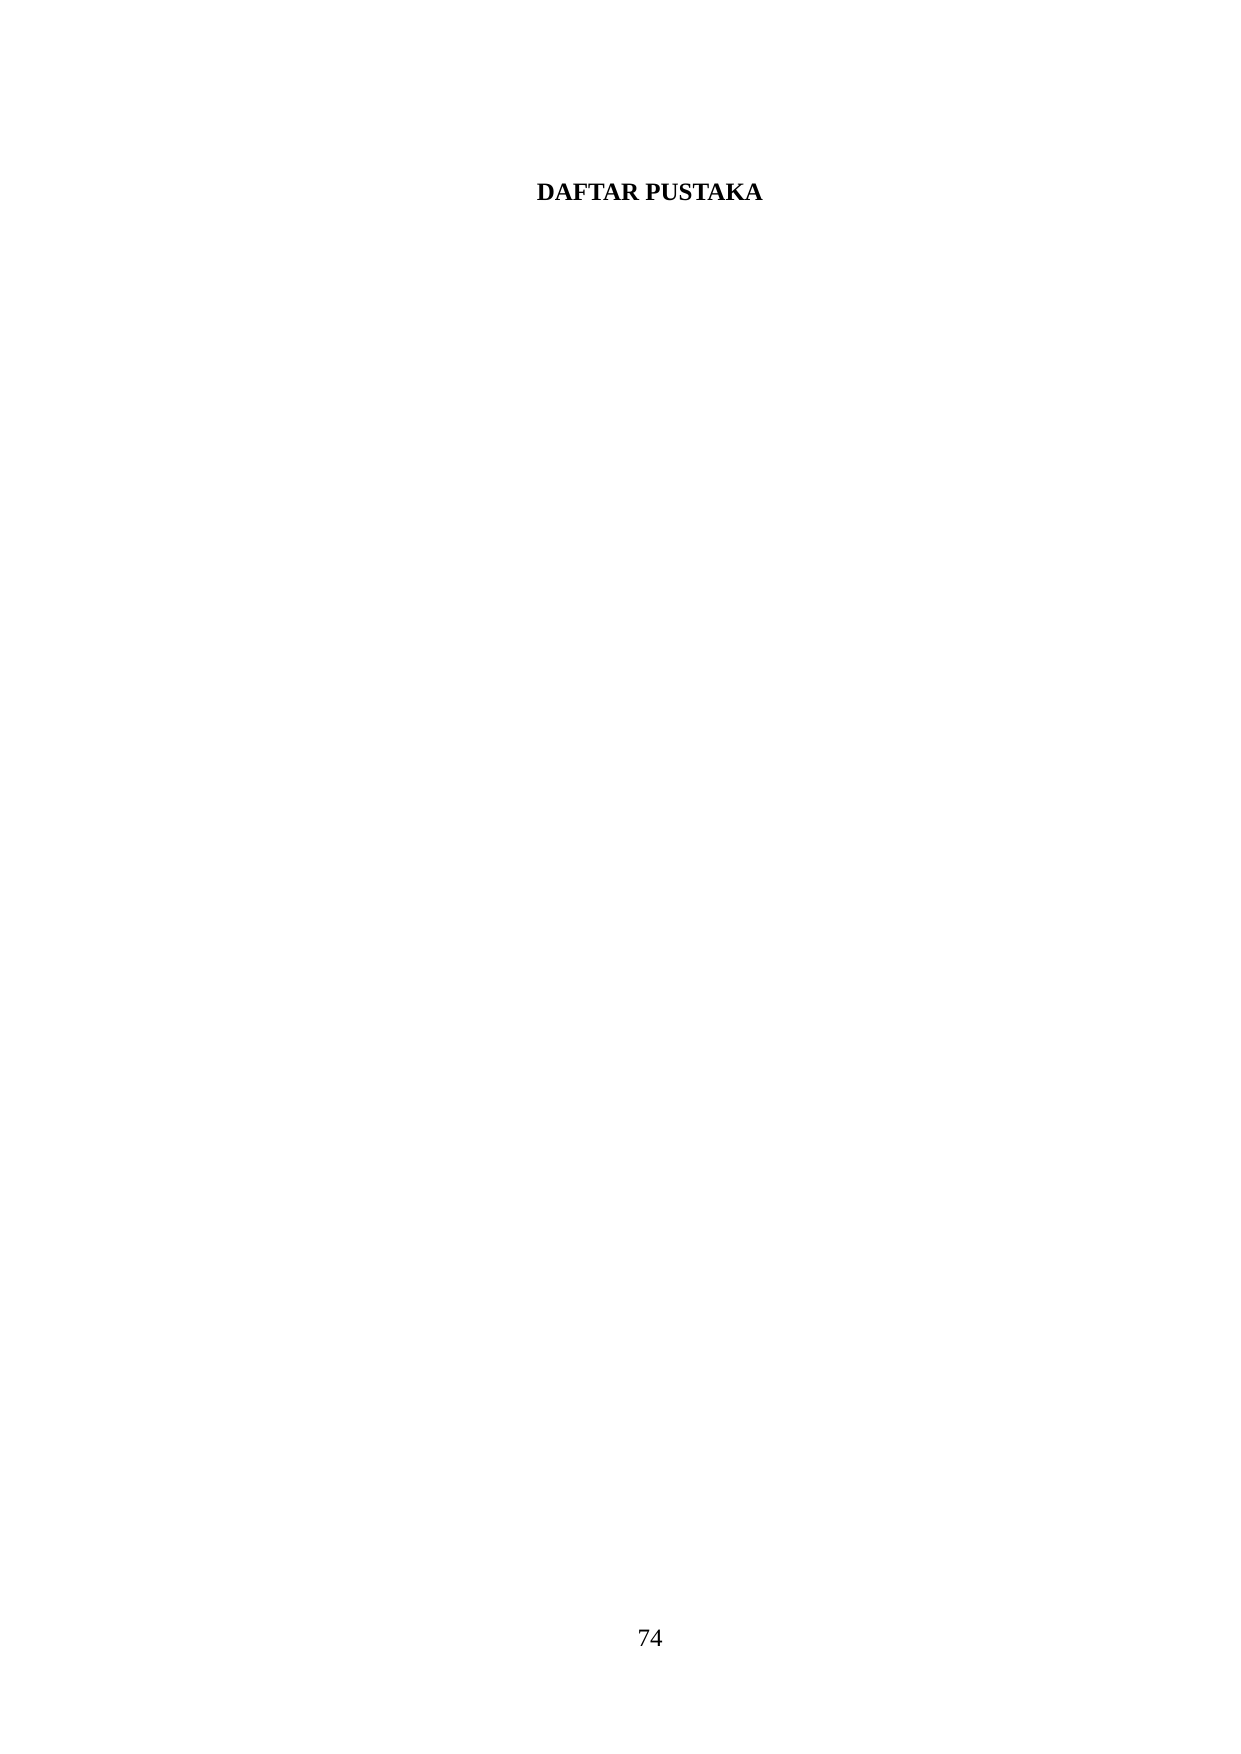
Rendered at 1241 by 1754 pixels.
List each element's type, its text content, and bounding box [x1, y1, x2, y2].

subtitle DAFTAR PUSTAKA [236, 177, 1063, 206]
